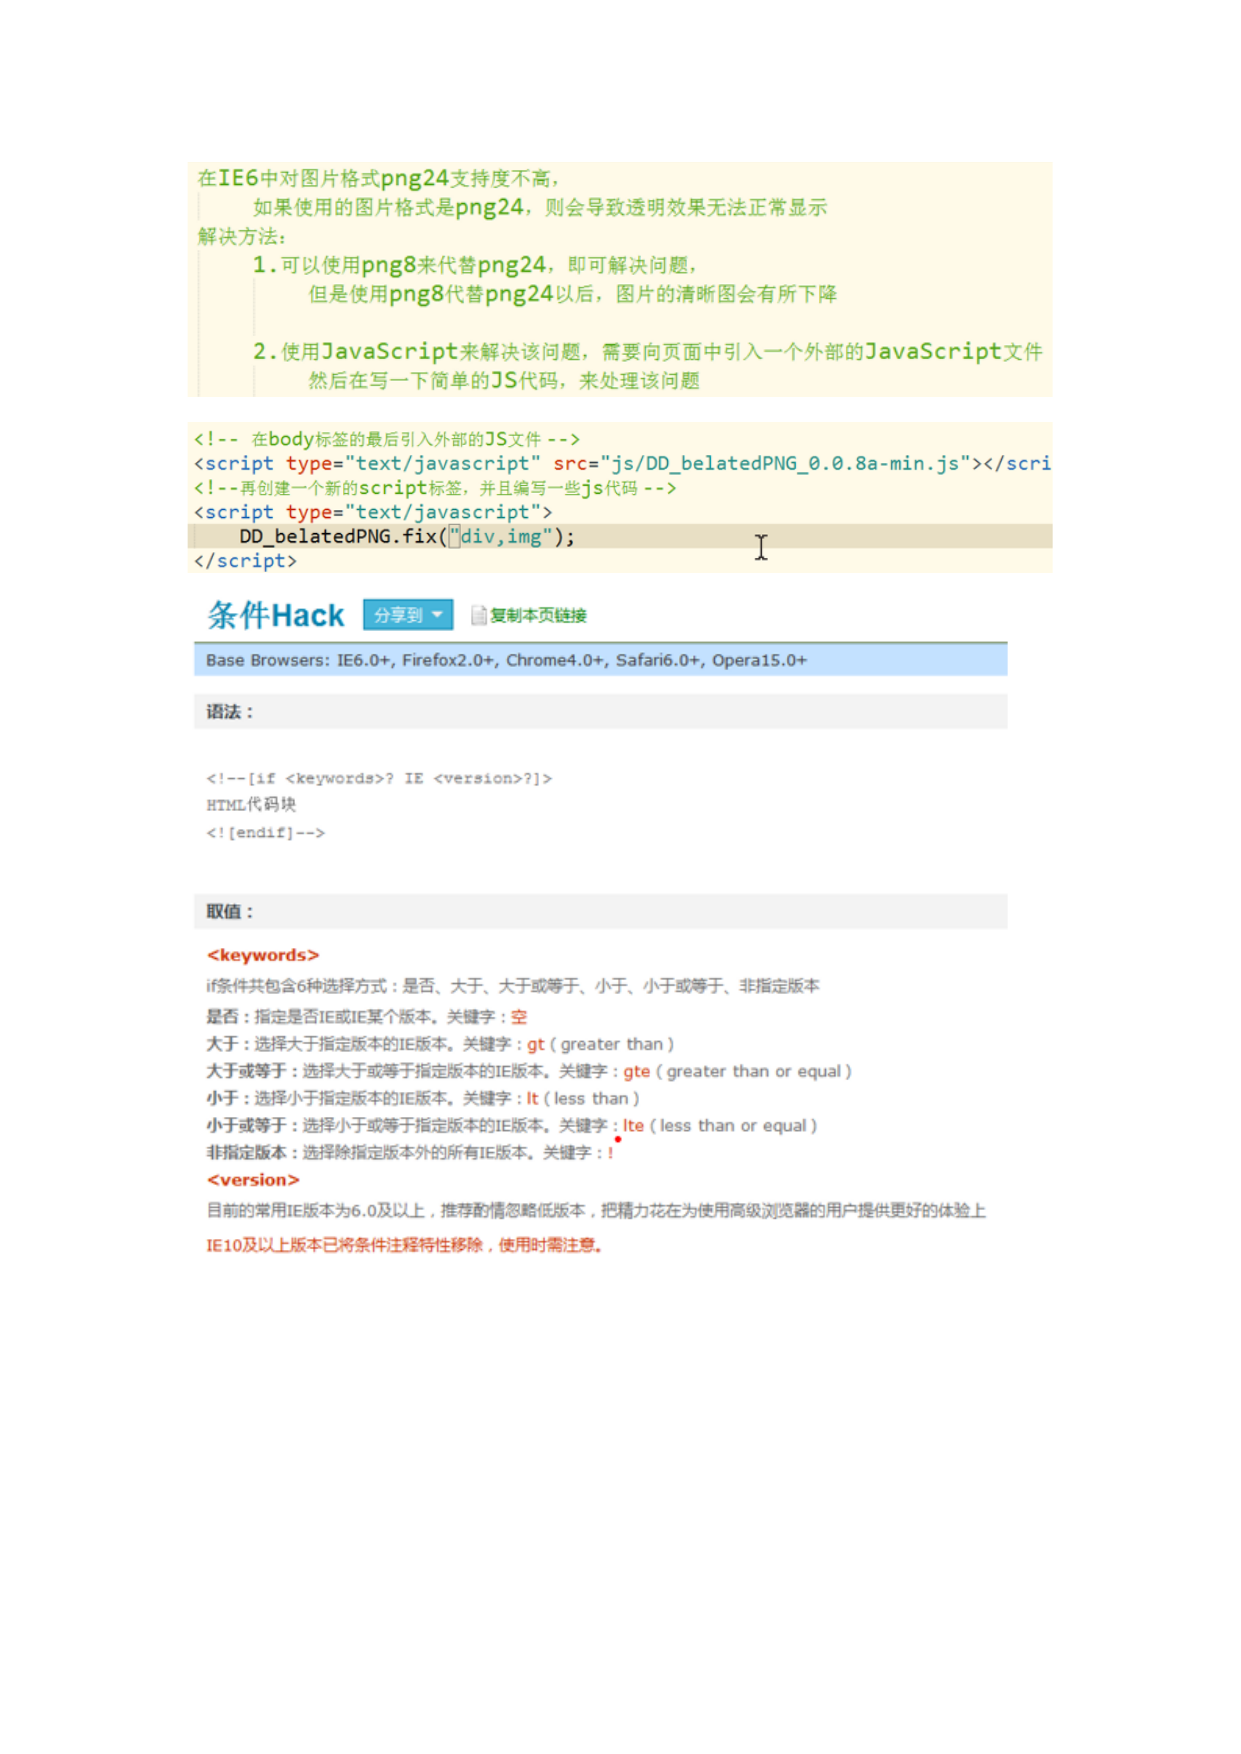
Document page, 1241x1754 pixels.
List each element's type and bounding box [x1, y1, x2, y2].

picture [187, 422, 1053, 573]
picture [187, 162, 1053, 397]
picture [187, 584, 1008, 1260]
